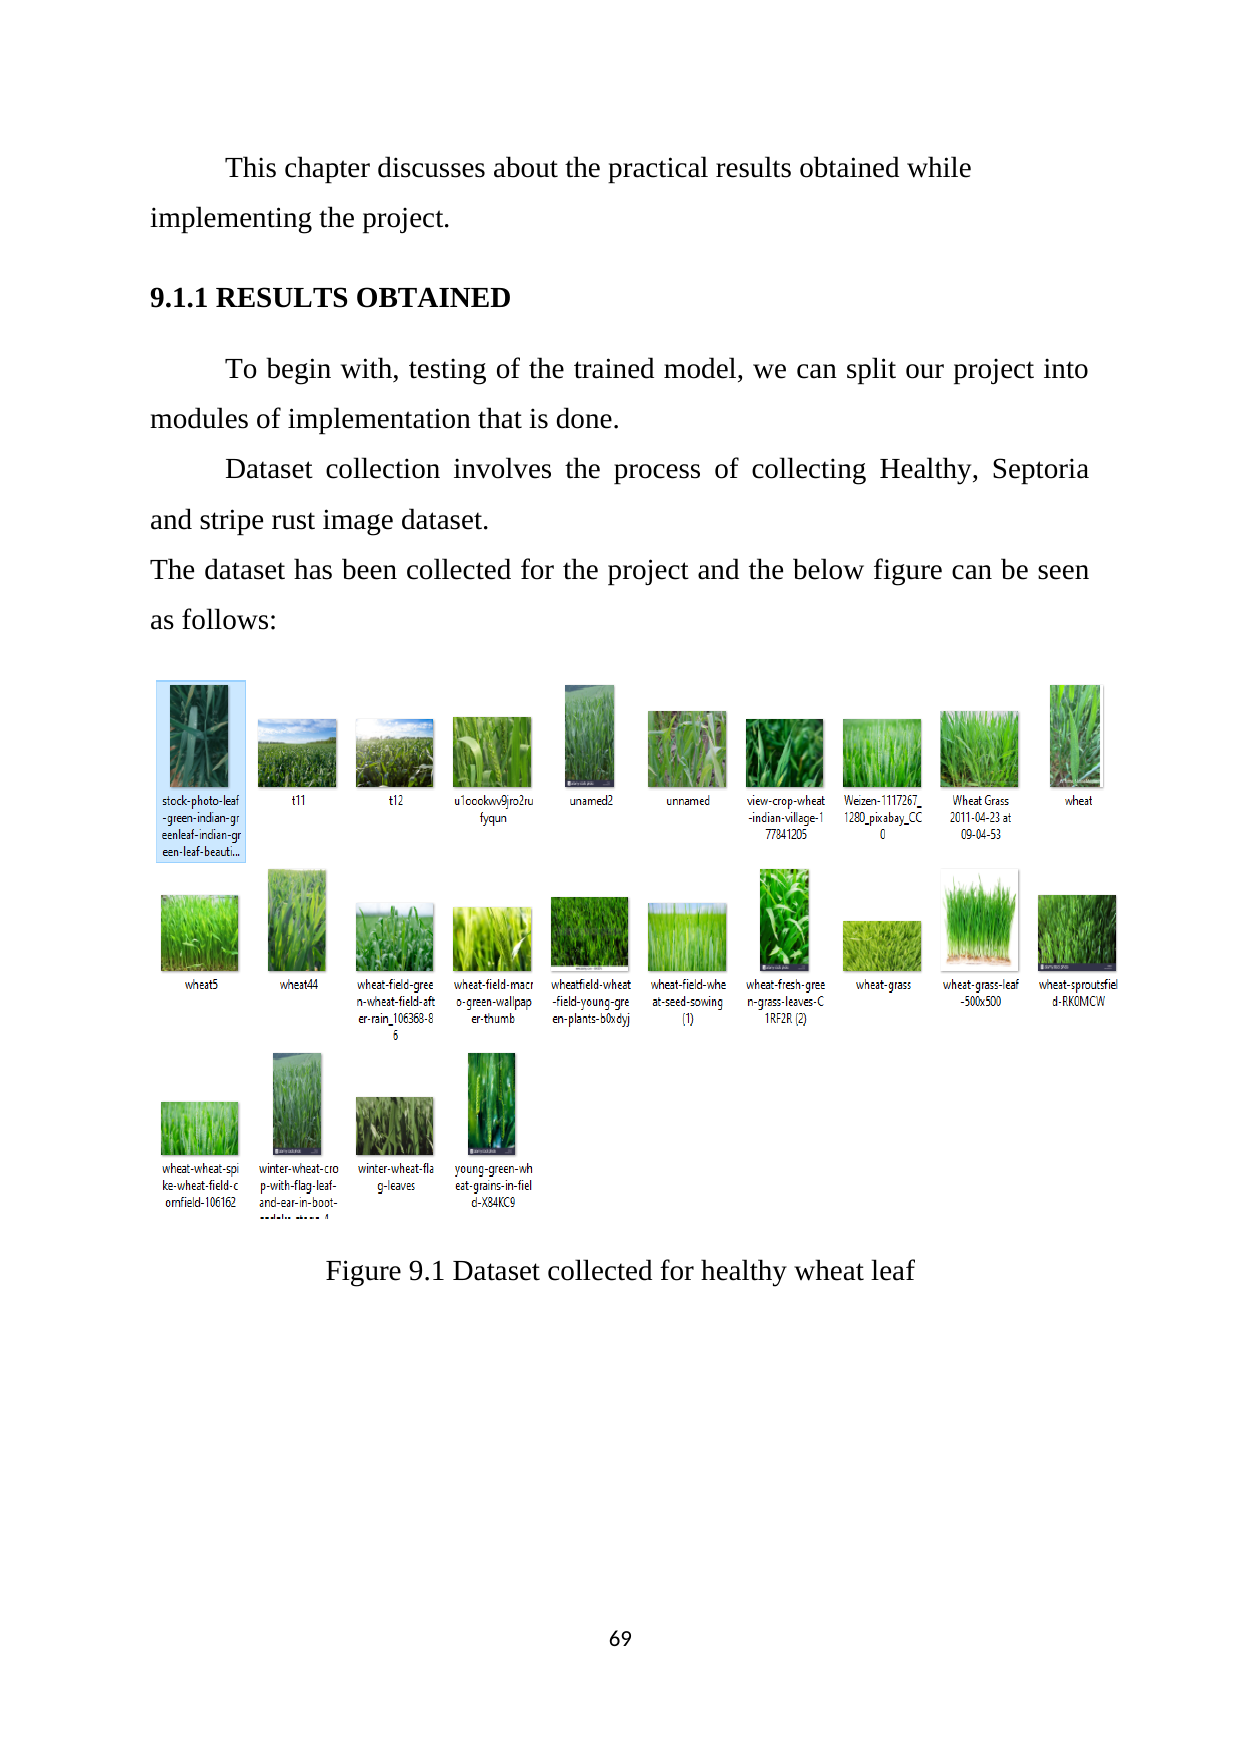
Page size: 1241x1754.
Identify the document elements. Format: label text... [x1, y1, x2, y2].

text The dataset has been collected for the project and the below figure can be seen as follows: [150, 552, 1090, 636]
text This chapter discusses about the practical results obtained while implementing the project. [150, 150, 1090, 234]
text 9.1.1 RESULTS OBTAINED [150, 280, 1090, 313]
text Dataset collection involves the process of collecting Healthy, Septoria and stripe rust image dataset. [150, 452, 1090, 535]
text To begin with, testing of the trained model, we can split our project into modules of implementation that is done. [150, 351, 1090, 435]
text Figure 9.1 Dataset collected for healthy wheat leaf [150, 1253, 1090, 1287]
picture [150, 673, 1129, 1219]
